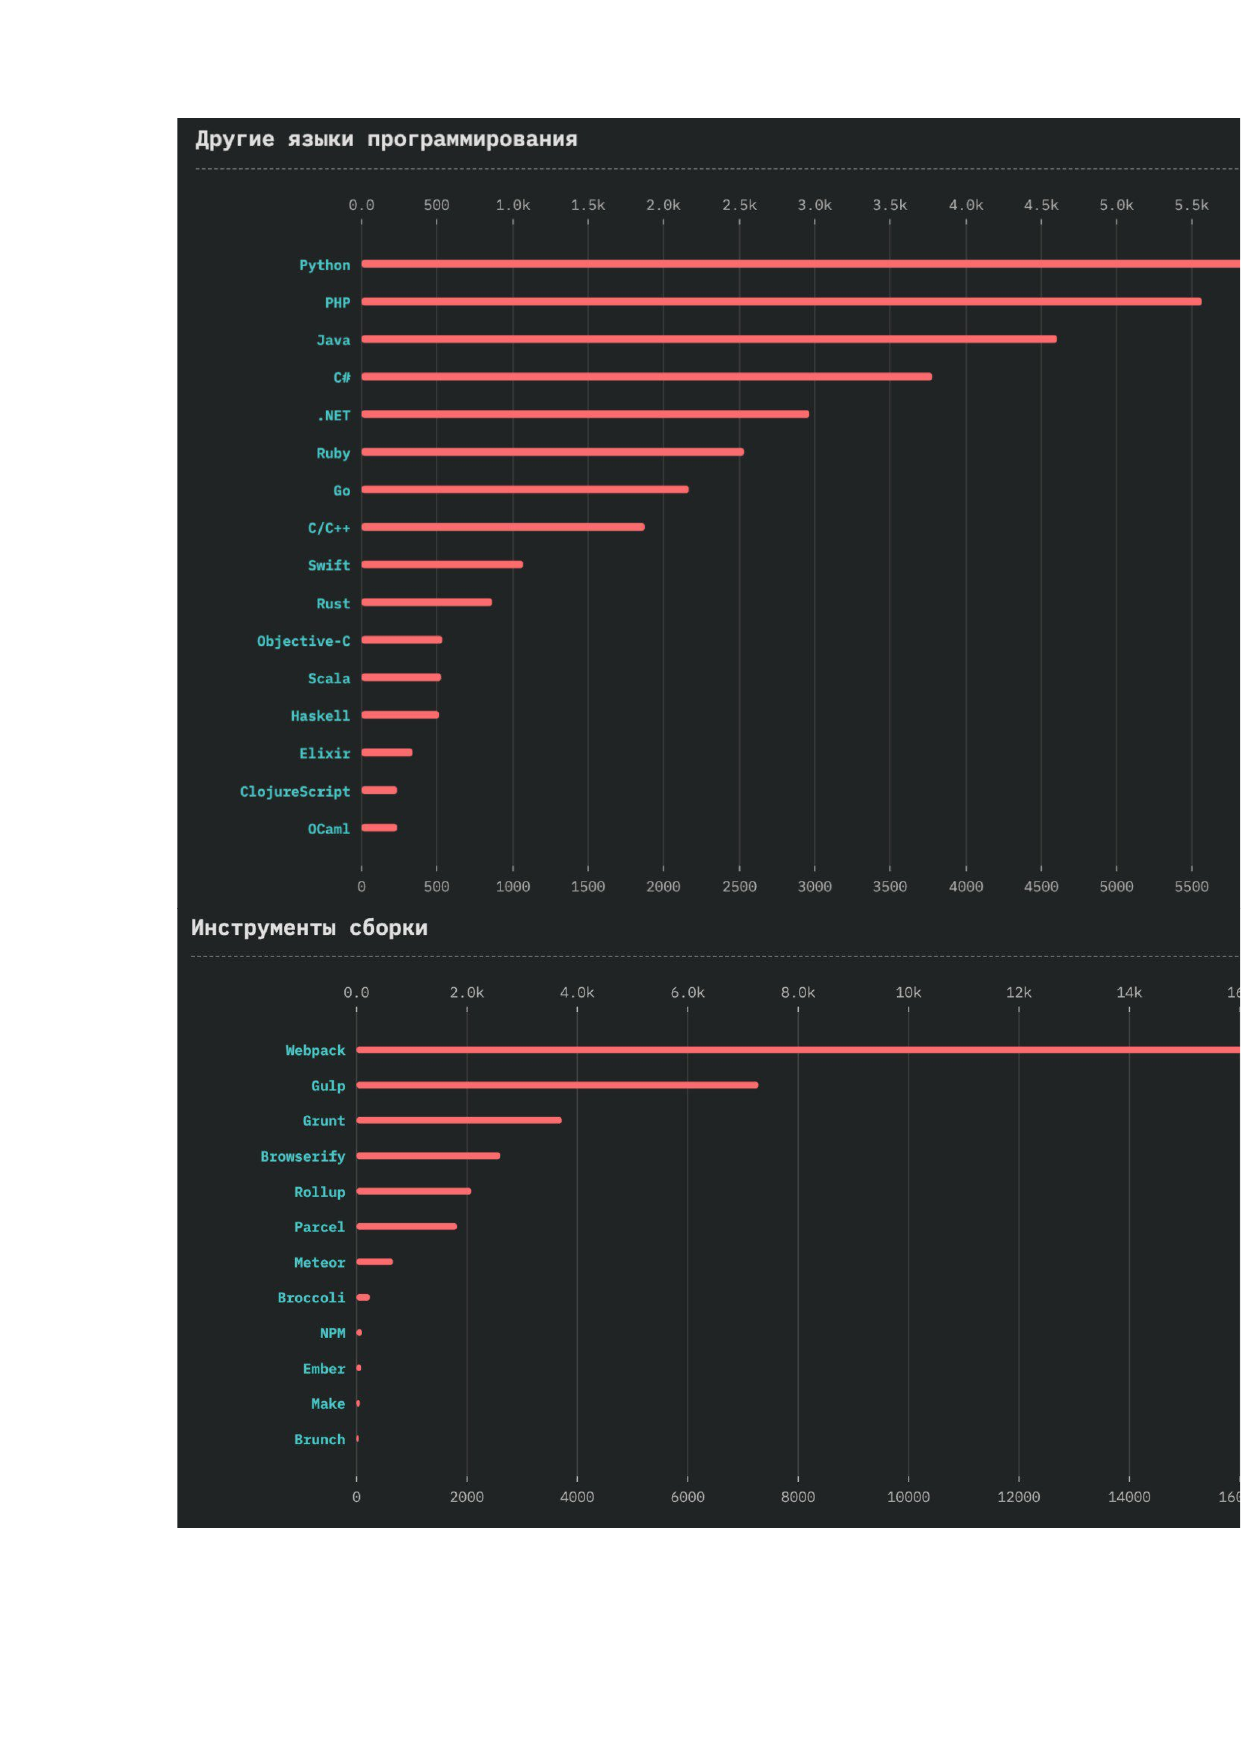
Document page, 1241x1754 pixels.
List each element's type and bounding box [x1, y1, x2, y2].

picture [177, 118, 1241, 1528]
